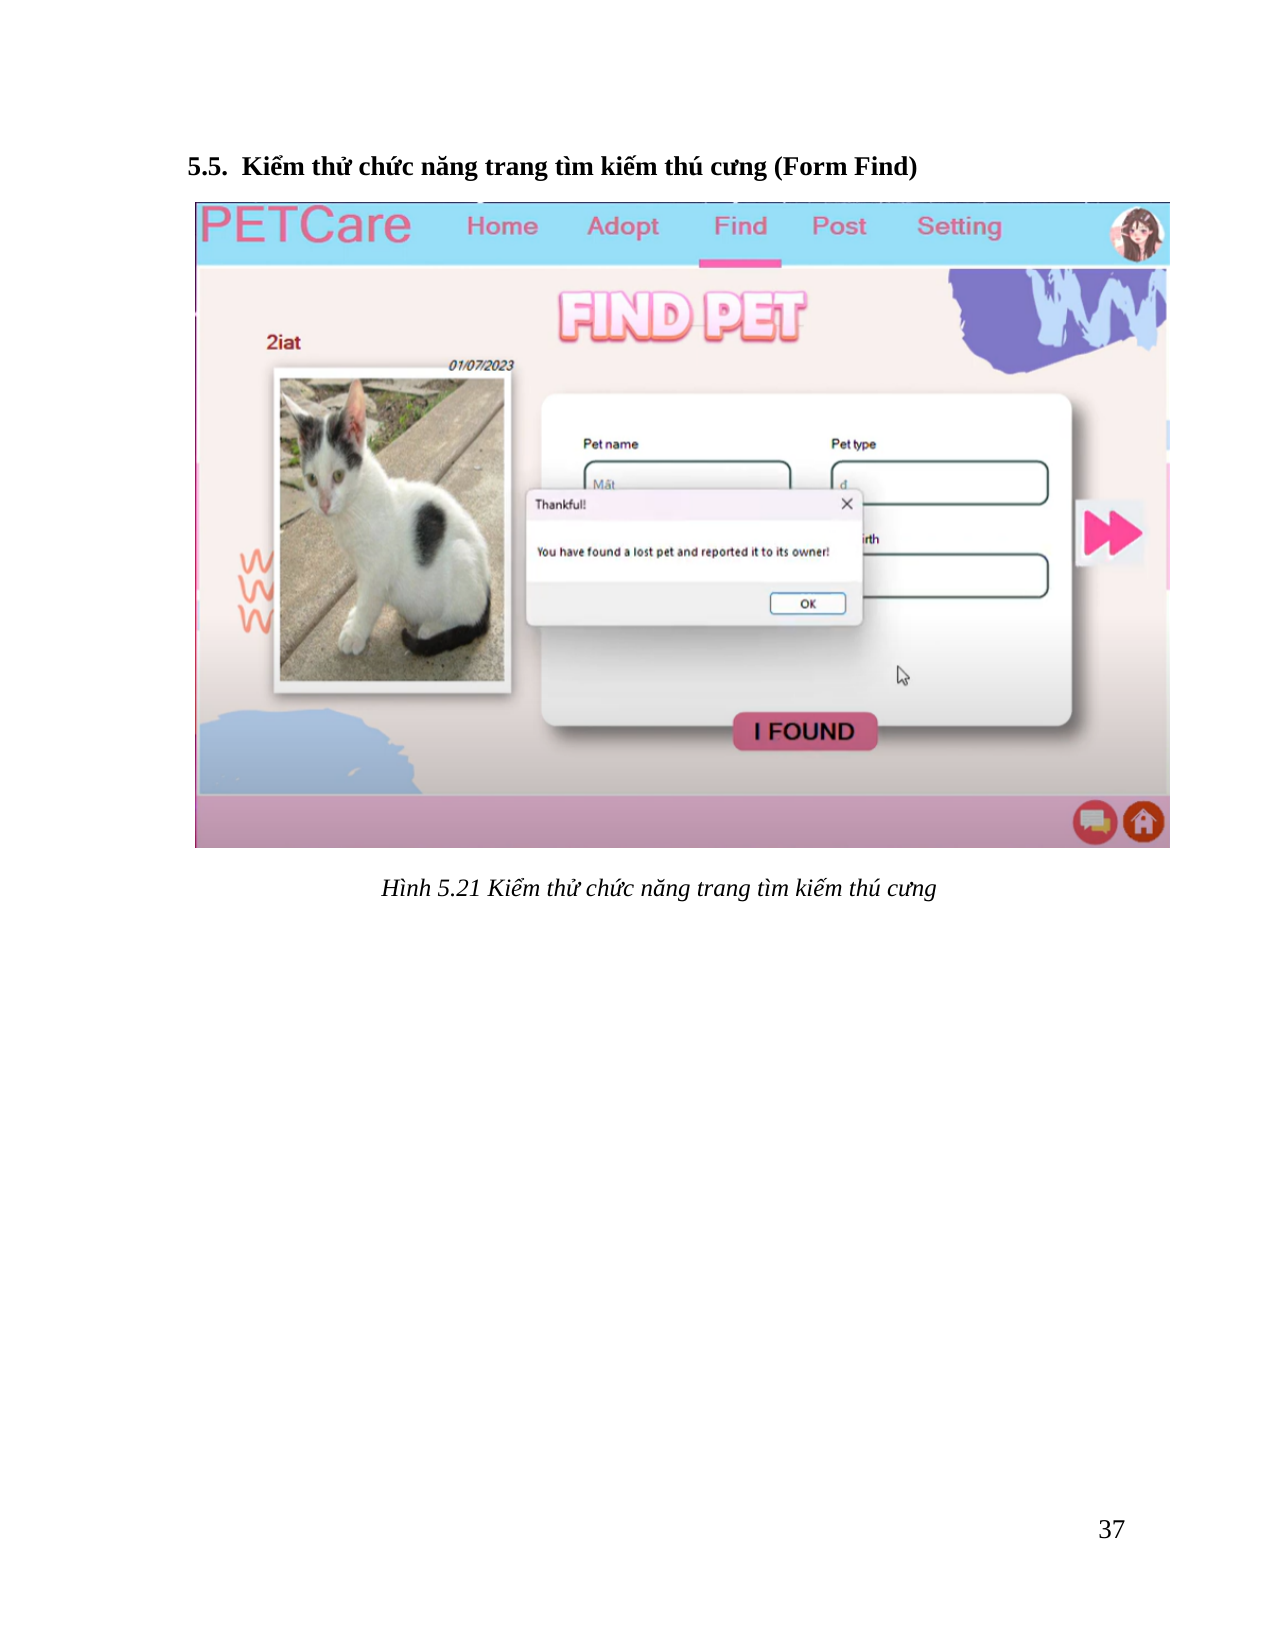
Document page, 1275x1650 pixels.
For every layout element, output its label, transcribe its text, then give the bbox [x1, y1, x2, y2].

picture [195, 202, 1170, 848]
subtitle Kiểm thử chức năng trang tìm kiếm thú cưng (Form Find) [187, 150, 1125, 181]
